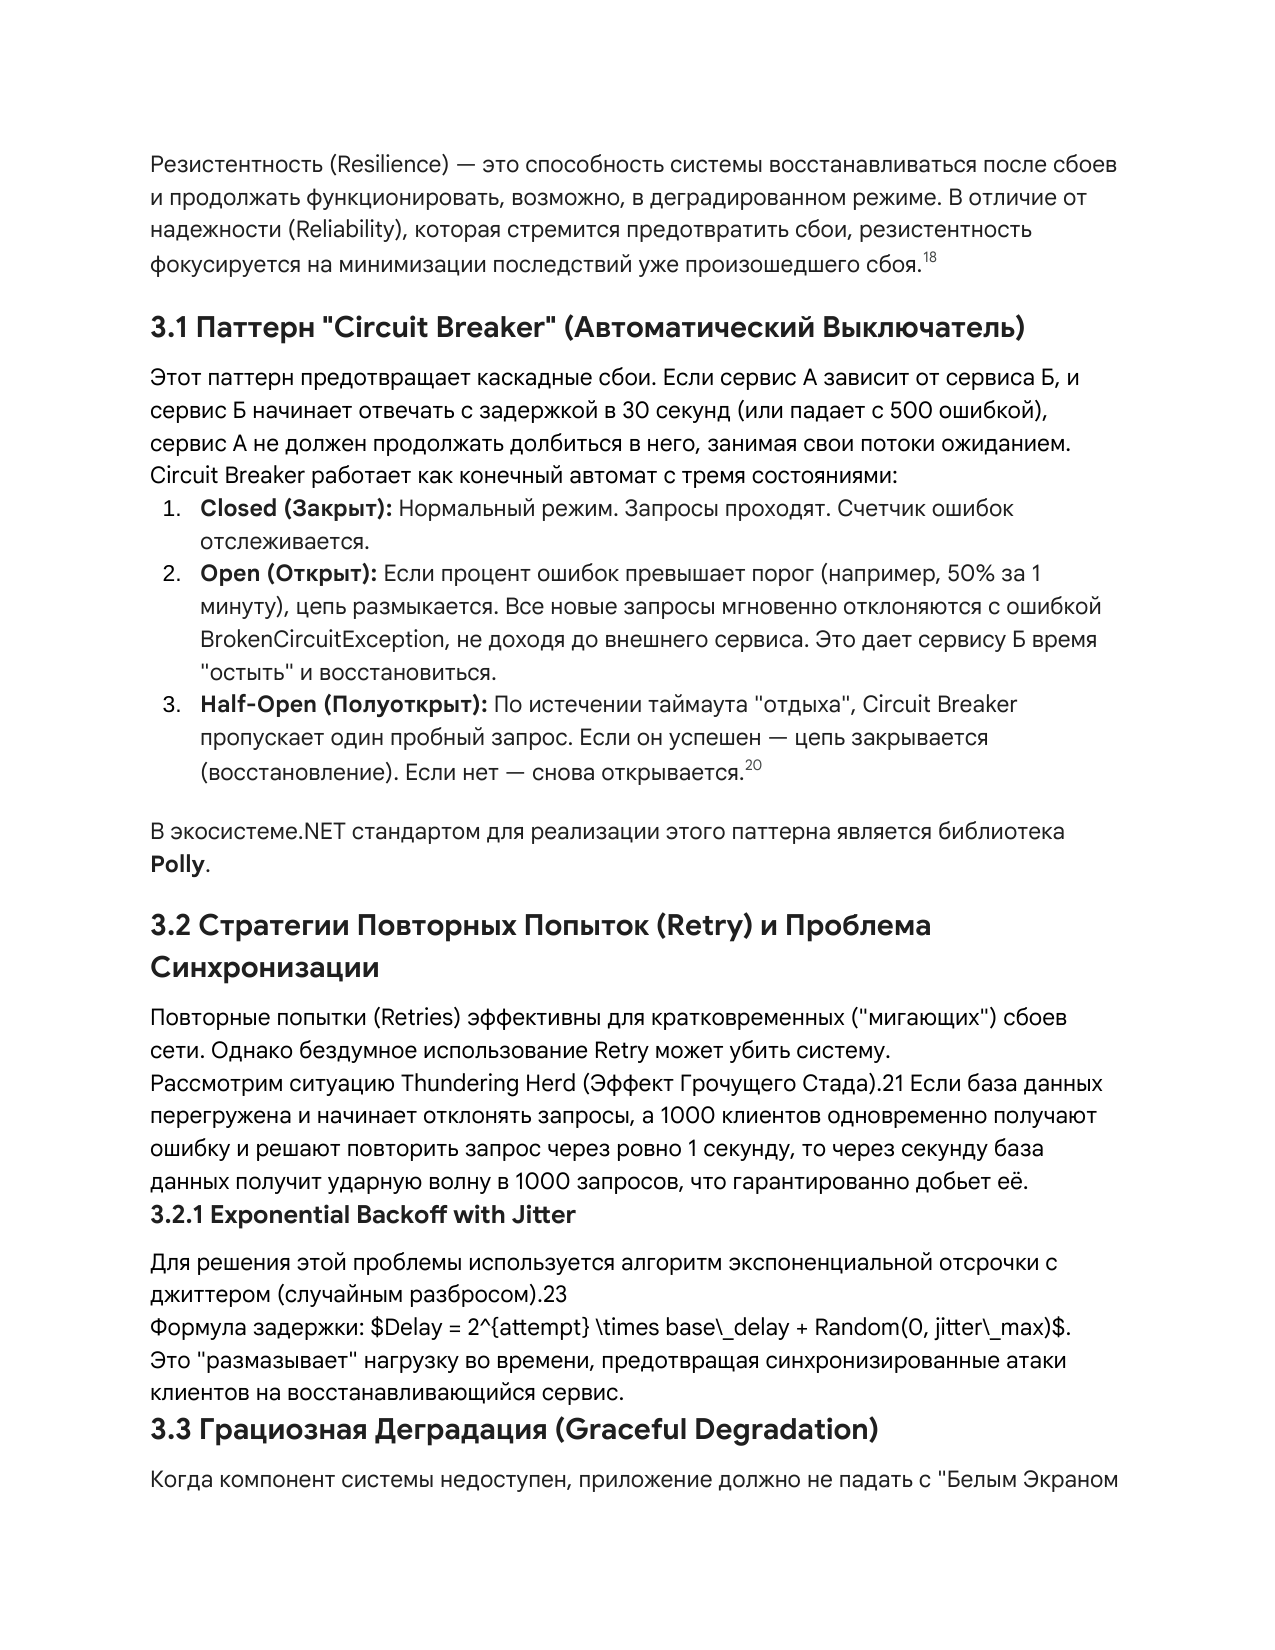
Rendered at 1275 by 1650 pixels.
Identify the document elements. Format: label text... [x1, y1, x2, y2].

text Этот паттерн предотвращает каскадные сбои. Если сервис А зависит от сервиса Б, и сервис Б начинает отвечать с задержкой в 30 секунд (или падает с 500 ошибкой), сервис А не должен продолжать долбиться в него, занимая свои потоки ожиданием. [150, 363, 1125, 458]
list Half-Open (Полуоткрыт): По истечении таймаута "отдыха", Circuit Breaker пропускает один пробный запрос. Если он успешен — цепь закрывается (восстановление). Если нет — снова открывается.20 [162, 691, 1125, 788]
text Circuit Breaker работает как конечный автомат с тремя состояниями: [150, 462, 1125, 490]
text Повторные попытки (Retries) эффективны для кратковременных ("мигающих") сбоев сети. Однако бездумное использование Retry может убить систему. [150, 1003, 1125, 1065]
text В экосистеме.NET стандартом для реализации этого паттерна является библиотека Polly. [150, 817, 1125, 878]
subtitle 3.1 Паттерн "Circuit Breaker" (Автоматический Выключатель) [150, 309, 1125, 346]
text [150, 1466, 1125, 1494]
list Open (Открыт): Если процент ошибок превышает порог (например, 50% за 1 минуту), цепь размыкается. Все новые запросы мгновенно отклоняются с ошибкой BrokenCircuitException, не доходя до внешнего сервиса. Это дает сервису Б время "остыть" и восстановиться. [162, 560, 1125, 687]
text Это "размазывает" нагрузку во времени, предотвращая синхронизированные атаки клиентов на восстанавливающийся сервис. [150, 1346, 1125, 1407]
text Формула задержки: $Delay = 2^{attempt} \times base\_delay + Random(0, jitter\_max)$. [150, 1313, 1125, 1342]
list Closed (Закрыт): Нормальный режим. Запросы проходят. Счетчик ошибок отслеживается. [162, 494, 1125, 556]
text Для решения этой проблемы используется алгоритм экспоненциальной отсрочки с джиттером (случайным разбросом).23 [150, 1248, 1125, 1309]
subtitle 3.2 Стратегии Повторных Попыток (Retry) и Проблема Синхронизации [150, 907, 1125, 986]
text Резистентность (Resilience) — это способность системы восстанавливаться после сбоев и продолжать функционировать, возможно, в деградированном режиме. В отличие от надежности (Reliability), которая стремится предотвратить сбои, резистентность фокусируется на минимизации последствий уже произошедшего сбоя.18 [150, 150, 1125, 280]
subtitle 3.2.1 Exponential Backoff with Jitter [150, 1199, 1125, 1231]
text Рассмотрим ситуацию Thundering Herd (Эффект Грочущего Стада).21 Если база данных перегружена и начинает отклонять запросы, а 1000 клиентов одновременно получают ошибку и решают повторить запрос через ровно 1 секунду, то через секунду база данных получит ударную волну в 1000 запросов, что гарантированно добьет её. [150, 1069, 1125, 1196]
subtitle 3.3 Грациозная Деградация (Graceful Degradation) [150, 1411, 1125, 1448]
